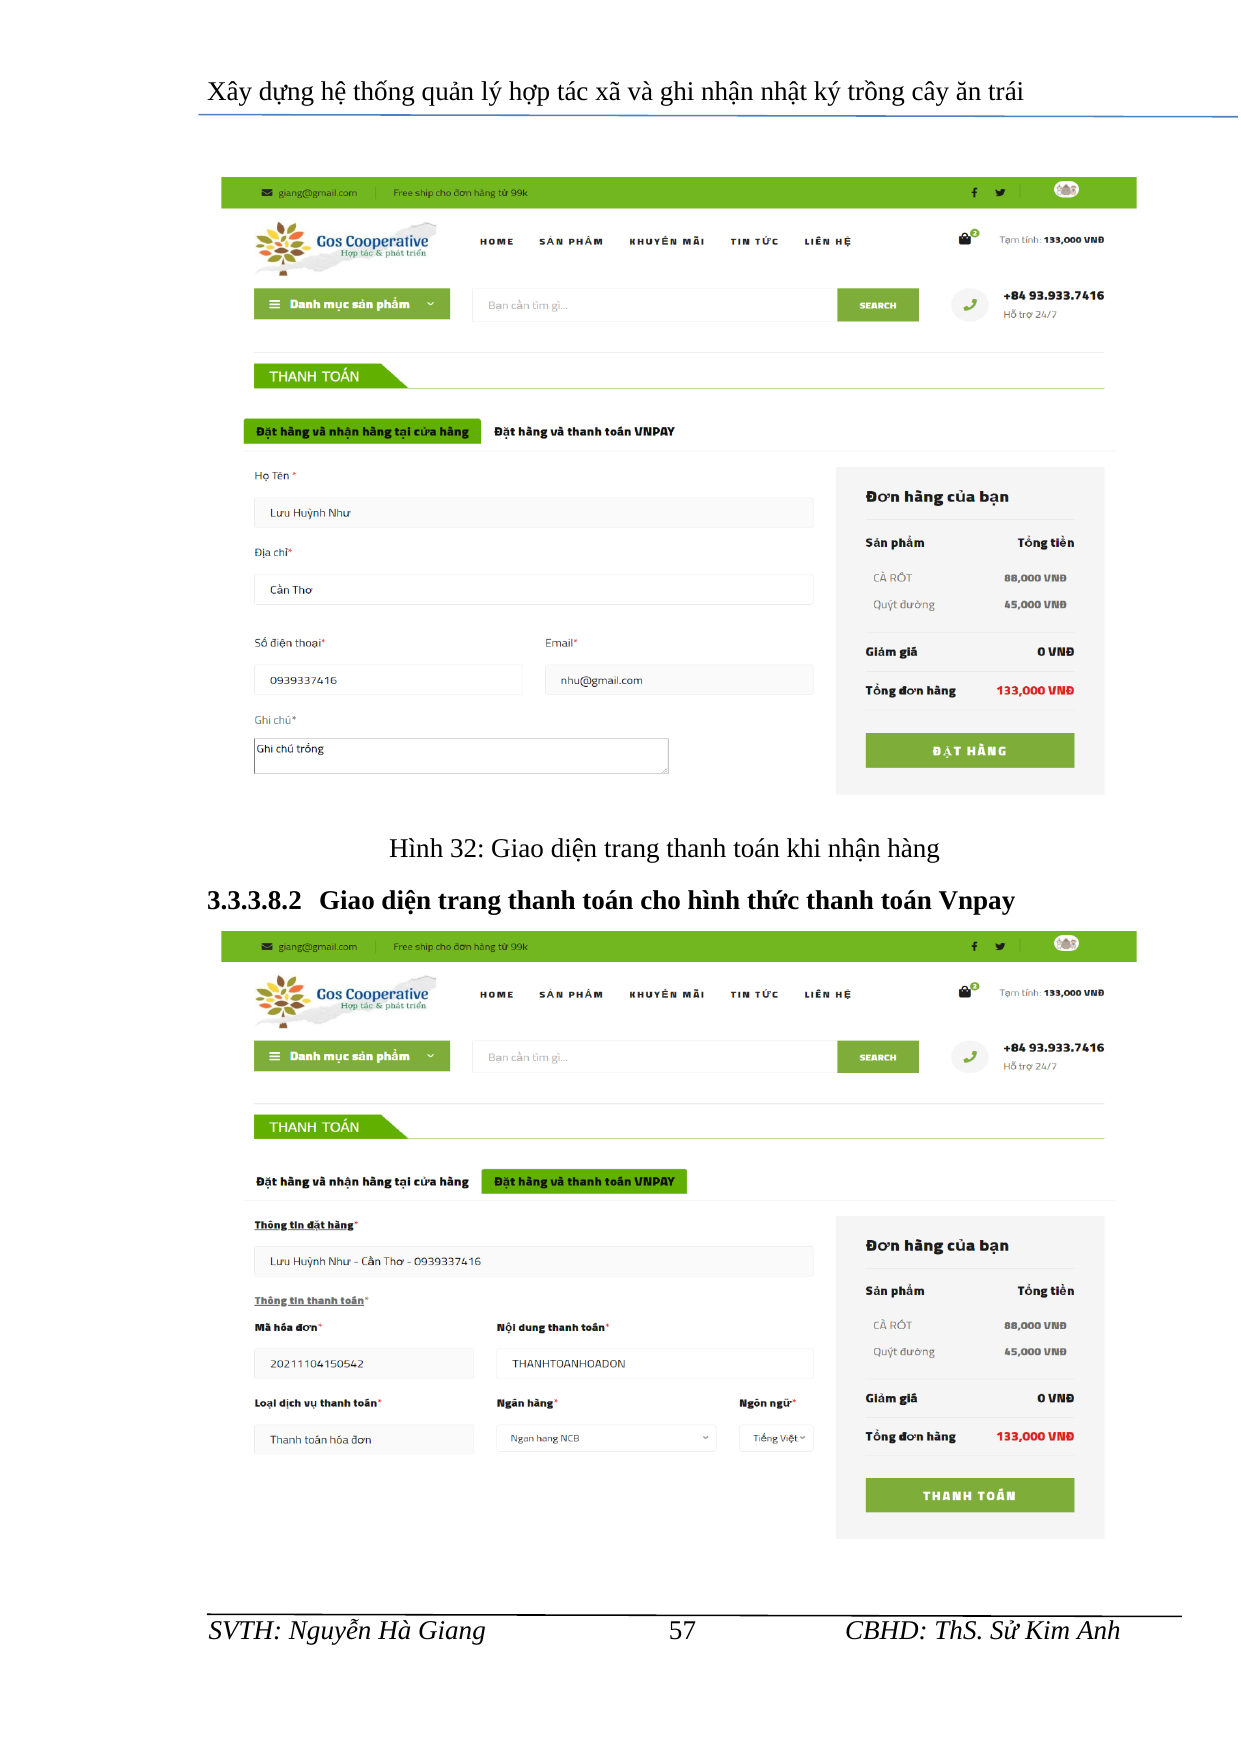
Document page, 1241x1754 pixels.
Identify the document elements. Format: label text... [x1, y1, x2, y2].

picture [221, 177, 1137, 804]
list Giao diện trang thanh toán cho hình thức thanh toán Vnpay [207, 884, 1151, 916]
text Hình 32: Giao diện trang thanh toán khi nhận hàng [207, 832, 1122, 864]
picture [221, 931, 1137, 1541]
